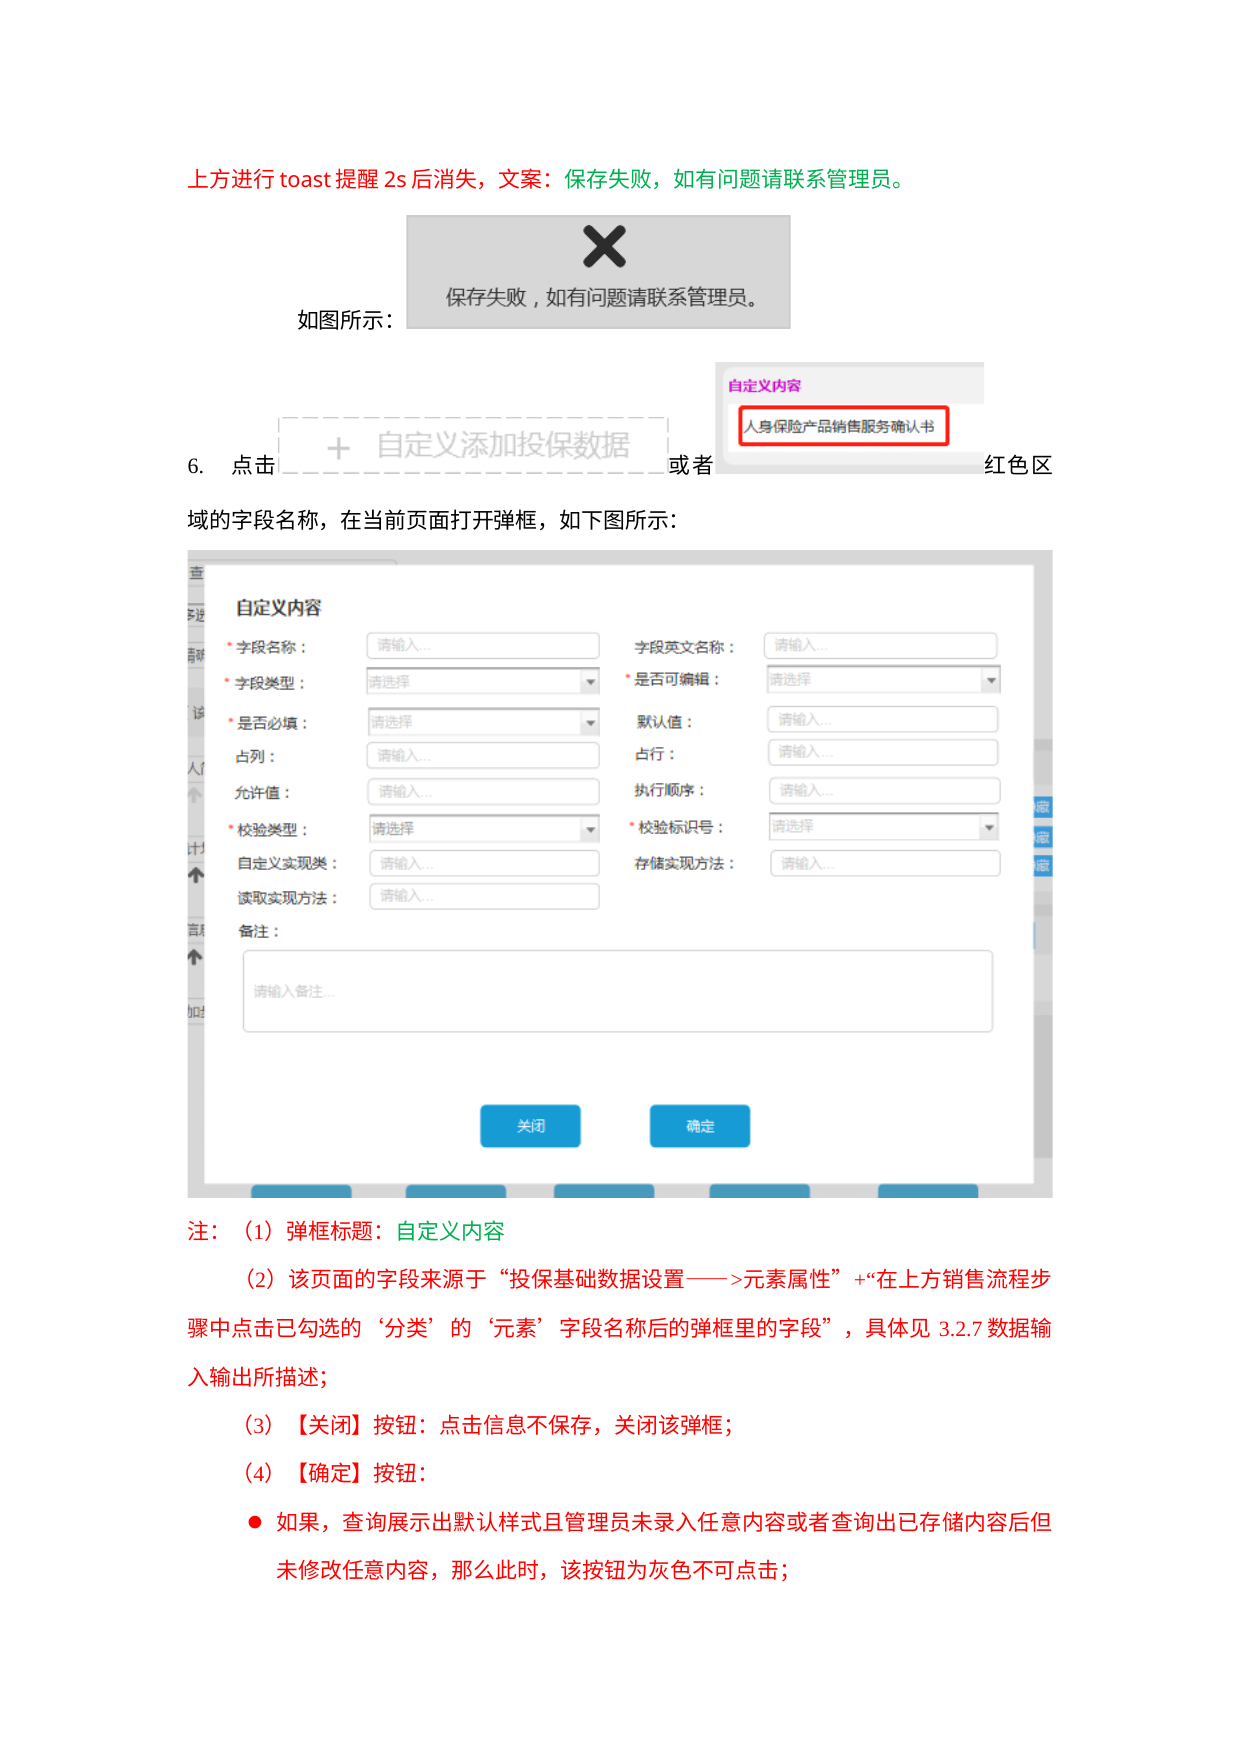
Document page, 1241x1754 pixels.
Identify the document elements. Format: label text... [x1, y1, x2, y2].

text （3）【关闭】按钮：点击信息不保存，关闭该弹框； [187, 1407, 1053, 1440]
picture [187, 550, 1053, 1198]
text （2）该页面的字段来源于“投保基础数据设置——>元素属性”+“在上方销售流程步骤中点击已勾选的‘分类’的‘元素’字段名称后的弹框里的字段”，具体见3.2.7数据输入输出所描述； [187, 1262, 1053, 1392]
picture [278, 417, 669, 474]
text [187, 162, 1053, 194]
picture [715, 362, 985, 474]
list 如果，查询展示出默认样式且管理员未录入任意内容或者查询出已存储内容后但未修改任意内容，那么此时，该按钮为灰色不可点击； [247, 1504, 1053, 1585]
picture [406, 215, 791, 329]
text （4）【确定】按钮： [187, 1456, 1053, 1488]
text 注：（1）弹框标题：自定义内容 [187, 1213, 1053, 1246]
